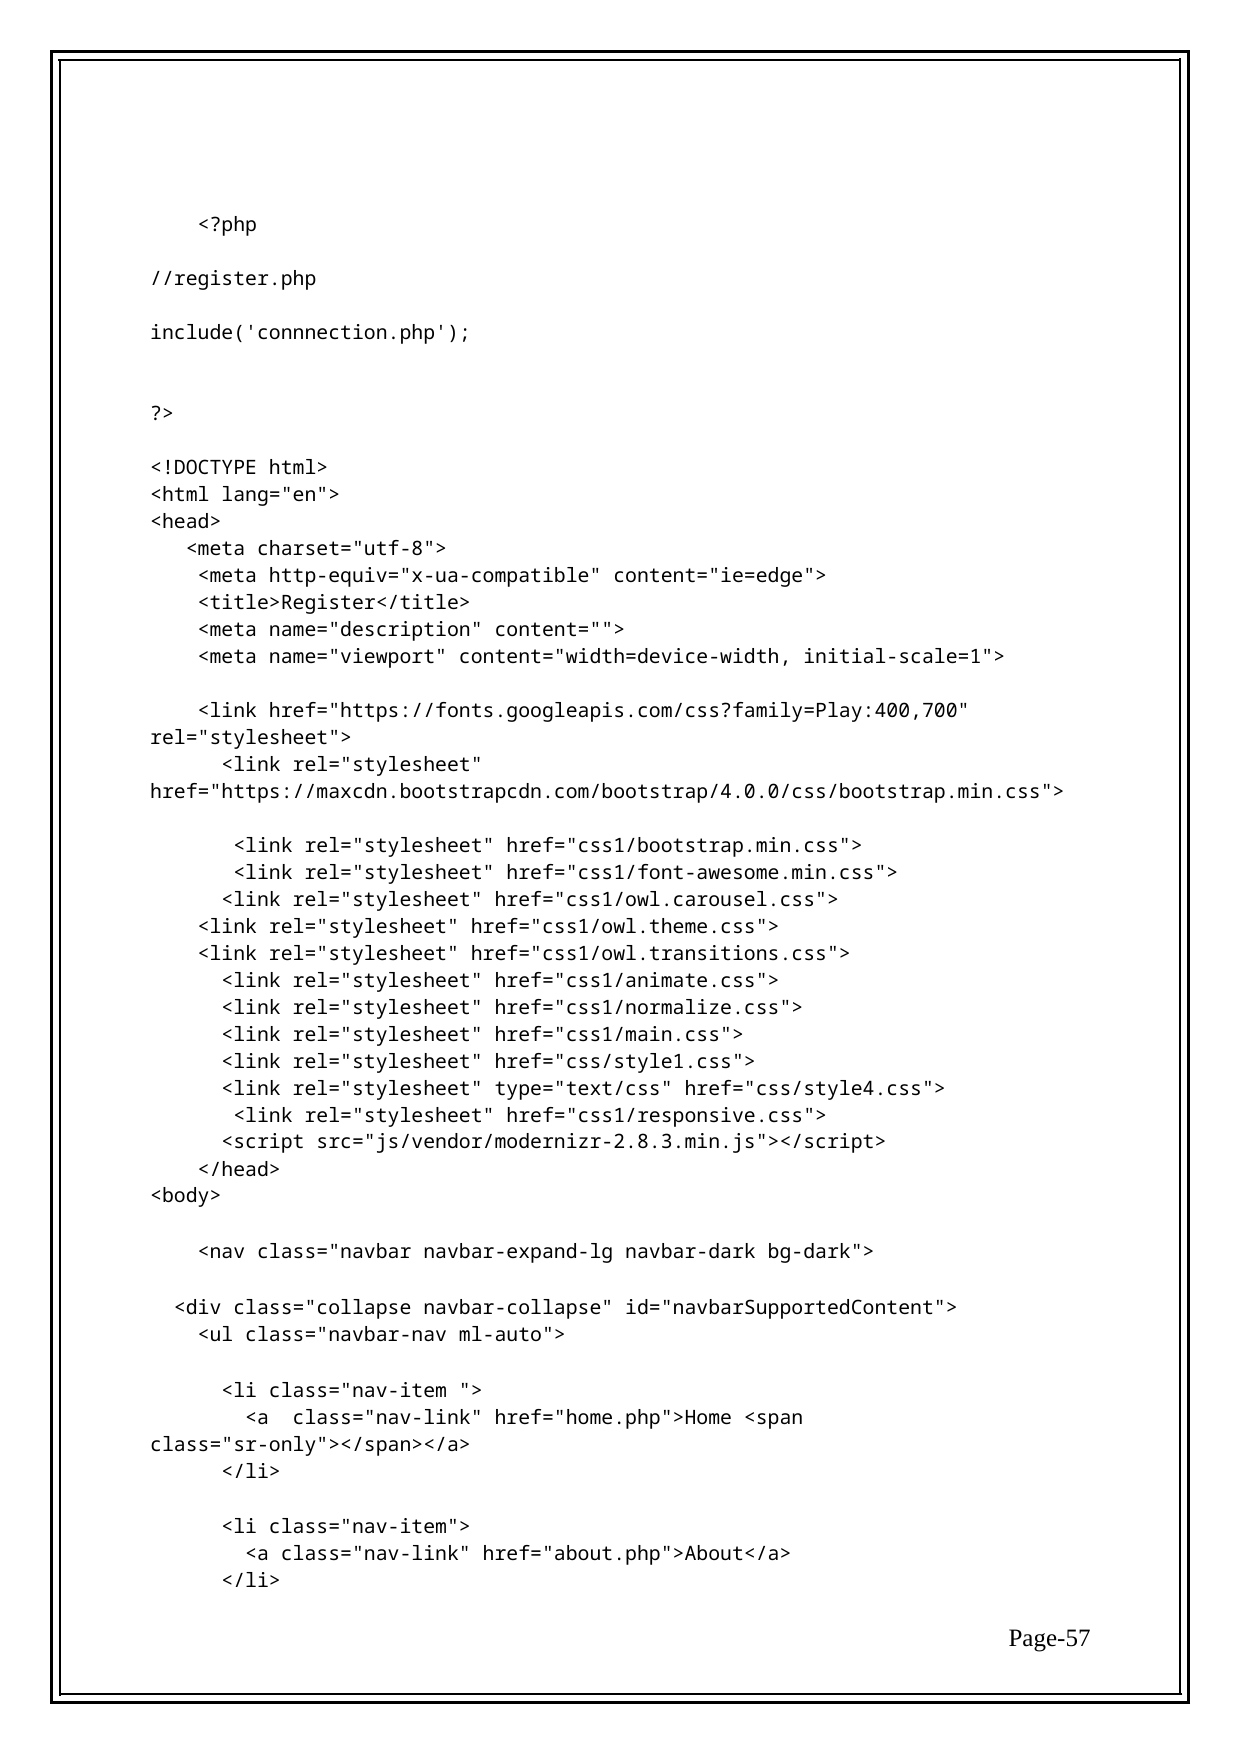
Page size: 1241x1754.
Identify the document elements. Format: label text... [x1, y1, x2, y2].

text <link rel="stylesheet" href="css1/responsive.css"> [150, 1101, 1090, 1128]
text <title>Register</title> [150, 588, 1090, 615]
text <link href="https://fonts.googleapis.com/css?family=Play:400,700" rel="stylesheet"> [150, 696, 1090, 750]
text <html lang="en"> [150, 480, 1090, 507]
text <link rel="stylesheet" href="css1/main.css"> [150, 1020, 1090, 1047]
text include('connnection.php'); [150, 318, 1090, 345]
text </li> [150, 1567, 1090, 1593]
text <!DOCTYPE html> [150, 453, 1090, 480]
text <script src="js/vendor/modernizr-2.8.3.min.js"></script> [150, 1128, 1090, 1155]
text <div class="collapse navbar-collapse" id="navbarSupportedContent"> [150, 1293, 1090, 1320]
text <meta http-equiv="x-ua-compatible" content="ie=edge"> [150, 561, 1090, 588]
text <link rel="stylesheet" type="text/css" href="css/style4.css"> [150, 1074, 1090, 1101]
text <body> [150, 1182, 1090, 1209]
text ?> [150, 399, 1090, 426]
text <link rel="stylesheet" href="css1/normalize.css"> [150, 993, 1090, 1020]
text <li class="nav-item"> [150, 1513, 1090, 1539]
text <link rel="stylesheet" href="css/style1.css"> [150, 1047, 1090, 1074]
text <link rel="stylesheet" href="css1/animate.css"> [150, 966, 1090, 993]
text <ul class="navbar-nav ml-auto"> [150, 1320, 1090, 1347]
text <li class="nav-item "> [150, 1376, 1090, 1403]
text </head> [150, 1155, 1090, 1182]
text <meta charset="utf-8"> [150, 534, 1090, 561]
text <nav class="navbar navbar-expand-lg navbar-dark bg-dark"> [150, 1237, 1090, 1264]
text <a class="nav-link" href="about.php">About</a> [150, 1539, 1090, 1567]
text <head> [150, 507, 1090, 534]
text <link rel="stylesheet" href="css1/font-awesome.min.css"> [150, 858, 1090, 885]
text <link rel="stylesheet" href="css1/owl.carousel.css"> [150, 885, 1090, 912]
text <link rel="stylesheet" href="css1/owl.theme.css"> [150, 912, 1090, 939]
text <meta name="description" content=""> [150, 615, 1090, 642]
text <?php [197, 211, 1090, 237]
text <meta name="viewport" content="width=device-width, initial-scale=1"> [150, 642, 1090, 669]
text <a class="nav-link" href="home.php">Home <span class="sr-only"></span></a> [150, 1403, 1090, 1457]
text <link rel="stylesheet" href="css1/bootstrap.min.css"> [150, 831, 1090, 858]
text <link rel="stylesheet" href="css1/owl.transitions.css"> [150, 939, 1090, 966]
text //register.php [150, 264, 1090, 291]
text <link rel="stylesheet" href="https://maxcdn.bootstrapcdn.com/bootstrap/4.0.0/css/bootstrap.min.css"> [150, 750, 1090, 804]
text </li> [150, 1457, 1090, 1484]
